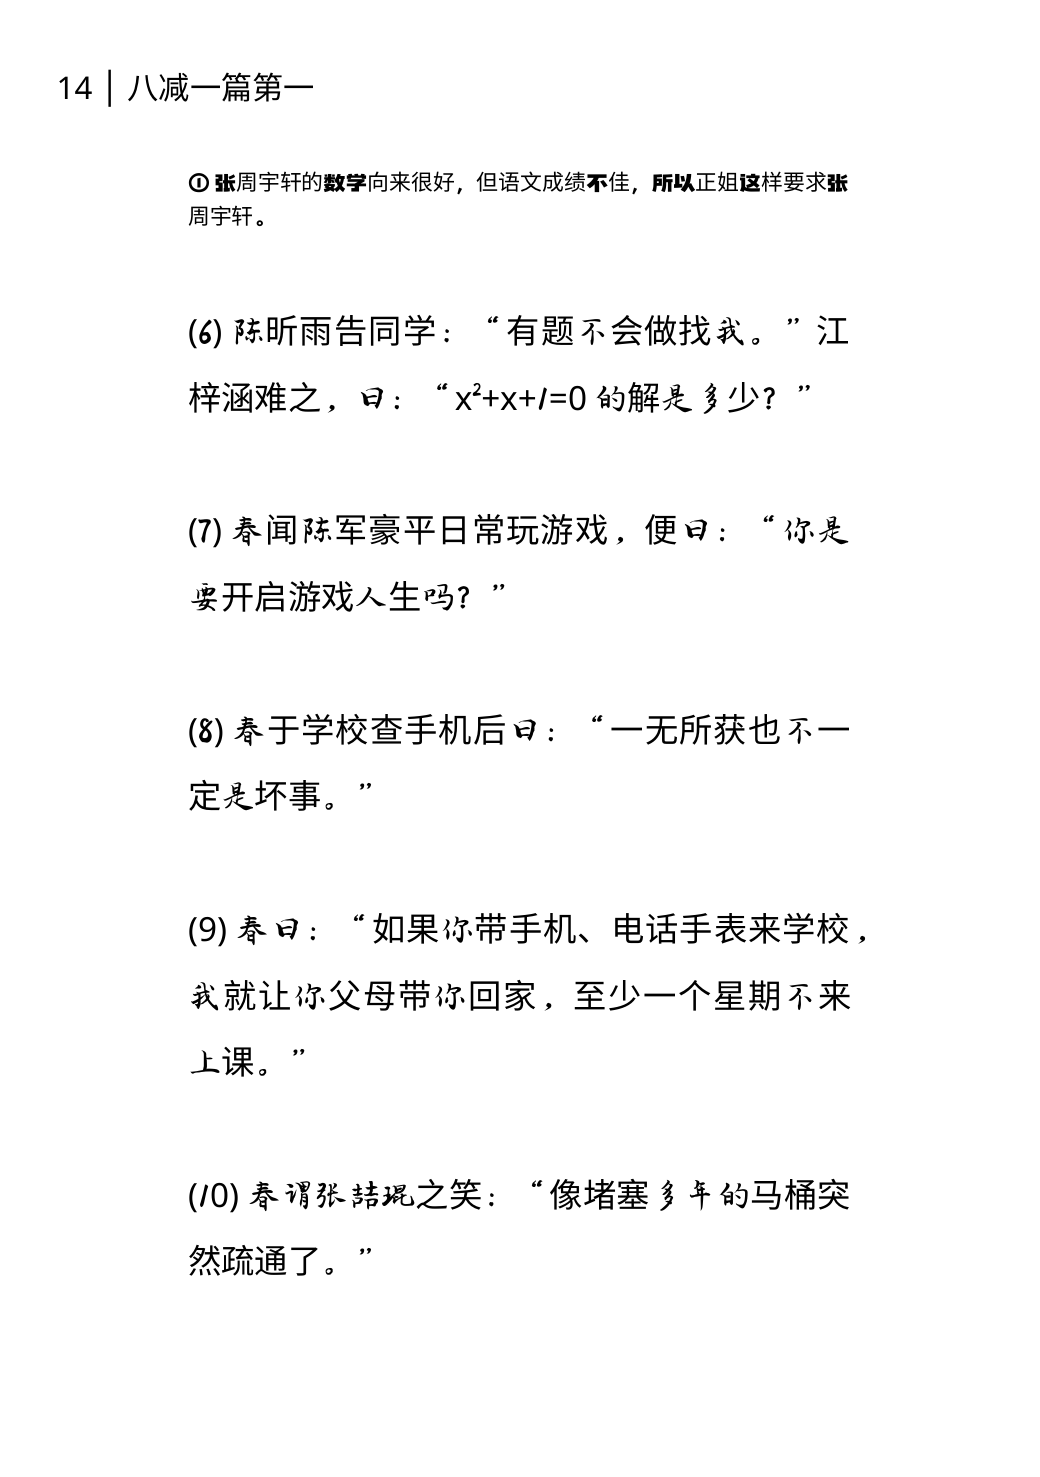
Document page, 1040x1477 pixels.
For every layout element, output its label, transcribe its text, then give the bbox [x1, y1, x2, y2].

text ①张周宇轩的数学向来很好，但语文成绩不佳，所以正姐这样要求张周宇轩。 [188, 166, 852, 233]
list 陈昕雨告同学：“有题不会做找我。”江梓涵难之，曰：“x2+x+1=0的解是多少？” [188, 299, 852, 432]
list 春曰：“如果你带手机、电话手表来学校，我就让你父母带你回家，至少一个星期不来上课。” [188, 897, 852, 1097]
list 春于学校查手机后曰：“一无所获也不一定是坏事。” [188, 698, 852, 831]
list 春谓张喆琨之笑：“像堵塞多年的马桶突然疏通了。” [188, 1163, 852, 1296]
list 春闻陈军豪平日常玩游戏，便曰：“你是要开启游戏人生吗？” [188, 499, 852, 632]
